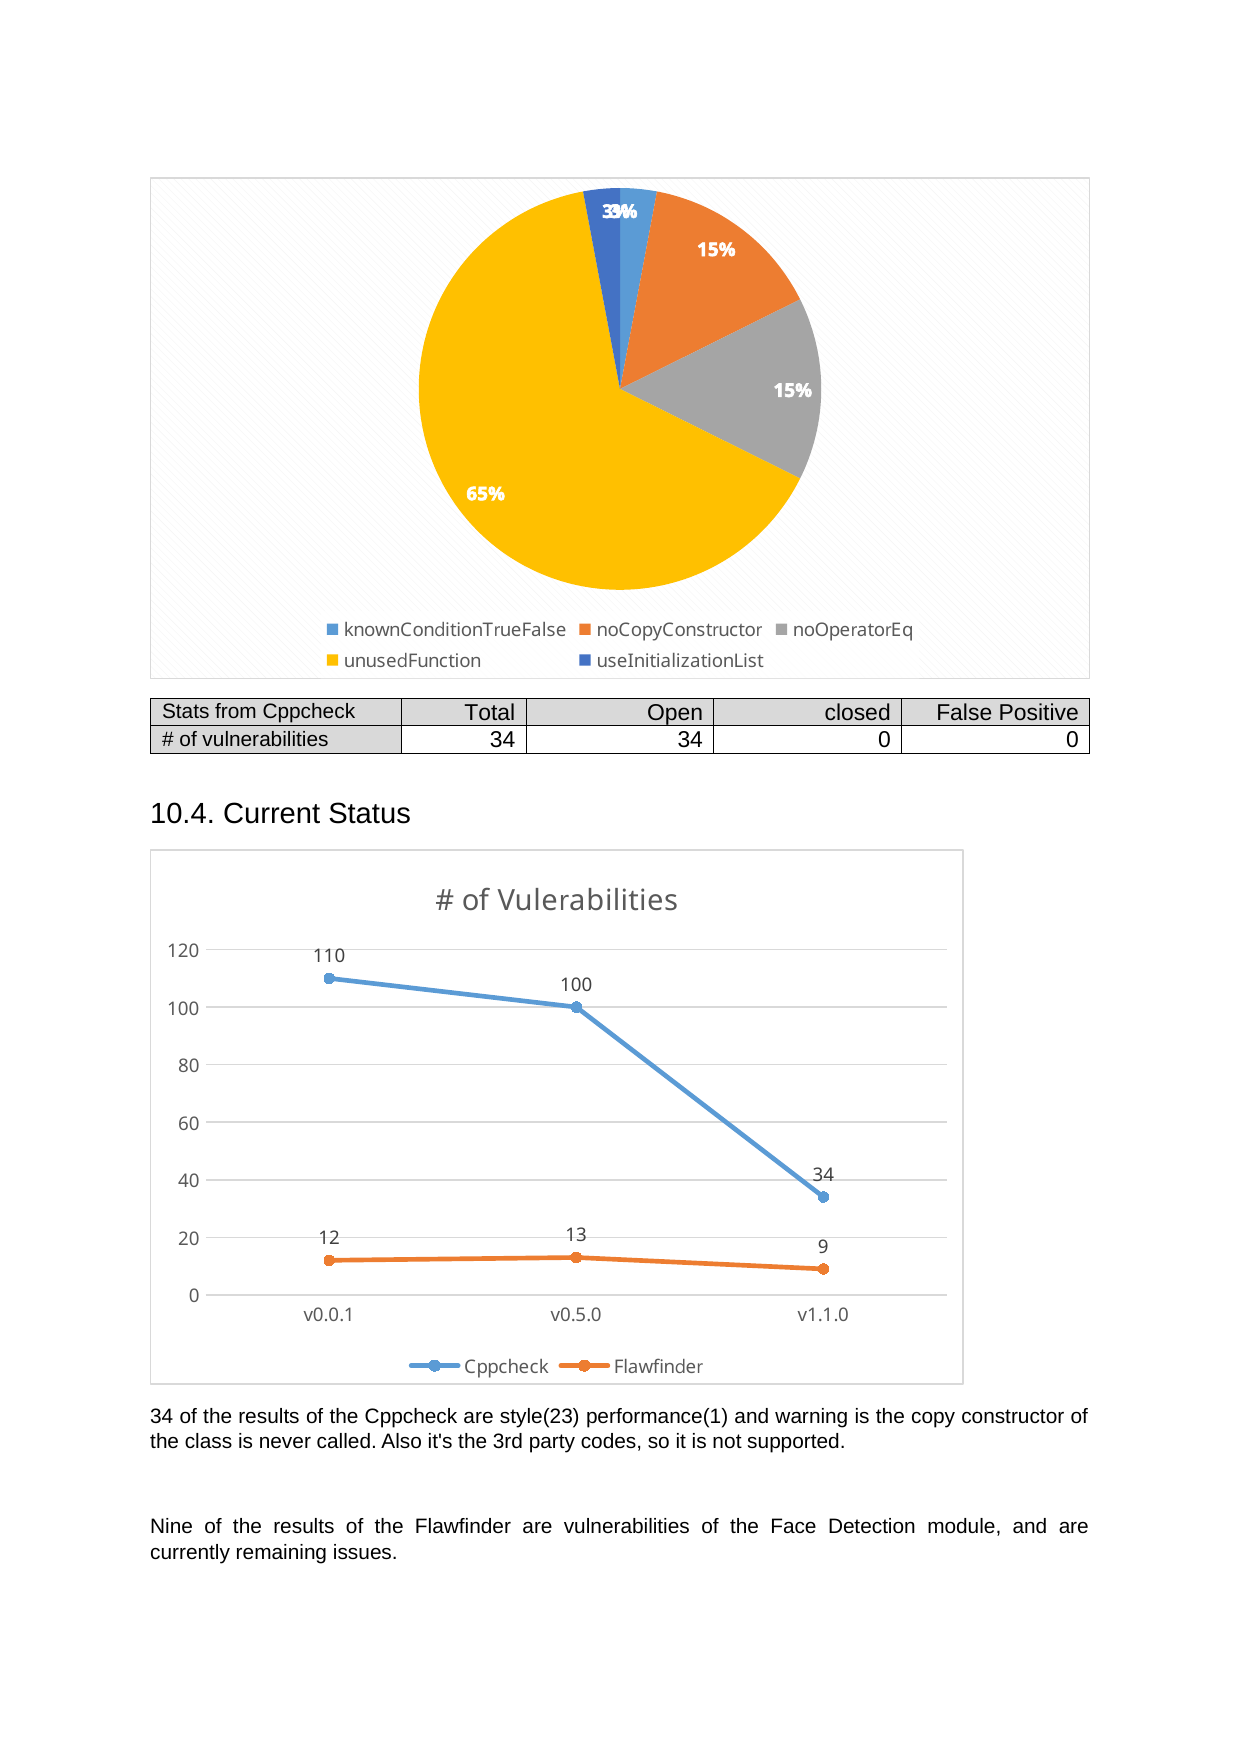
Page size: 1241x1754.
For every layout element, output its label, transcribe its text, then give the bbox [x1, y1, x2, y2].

text 10.4. Current Status [150, 796, 1090, 830]
table_cell 0 [902, 726, 1089, 753]
table_header Stats from Cppcheck [151, 699, 401, 725]
table_cell 34 [402, 726, 526, 753]
table_header Open [527, 699, 713, 725]
text 34 of the results of the Cppcheck are style(23) performance(1) and warning is the copy constructor of the class is never called. Also it's the 3rd party codes, so it is not supported. [150, 1403, 1090, 1453]
table_header Total [402, 699, 526, 725]
table_cell 34 [527, 726, 713, 753]
text Nine of the results of the Flawfinder are vulnerabilities of the Face Detection module, and are currently remaining issues. [150, 1514, 1090, 1564]
table_header closed [714, 699, 901, 725]
table_cell # of vulnerabilities [151, 726, 401, 753]
table_cell 0 [714, 726, 901, 753]
table_header False Positive [902, 699, 1089, 725]
